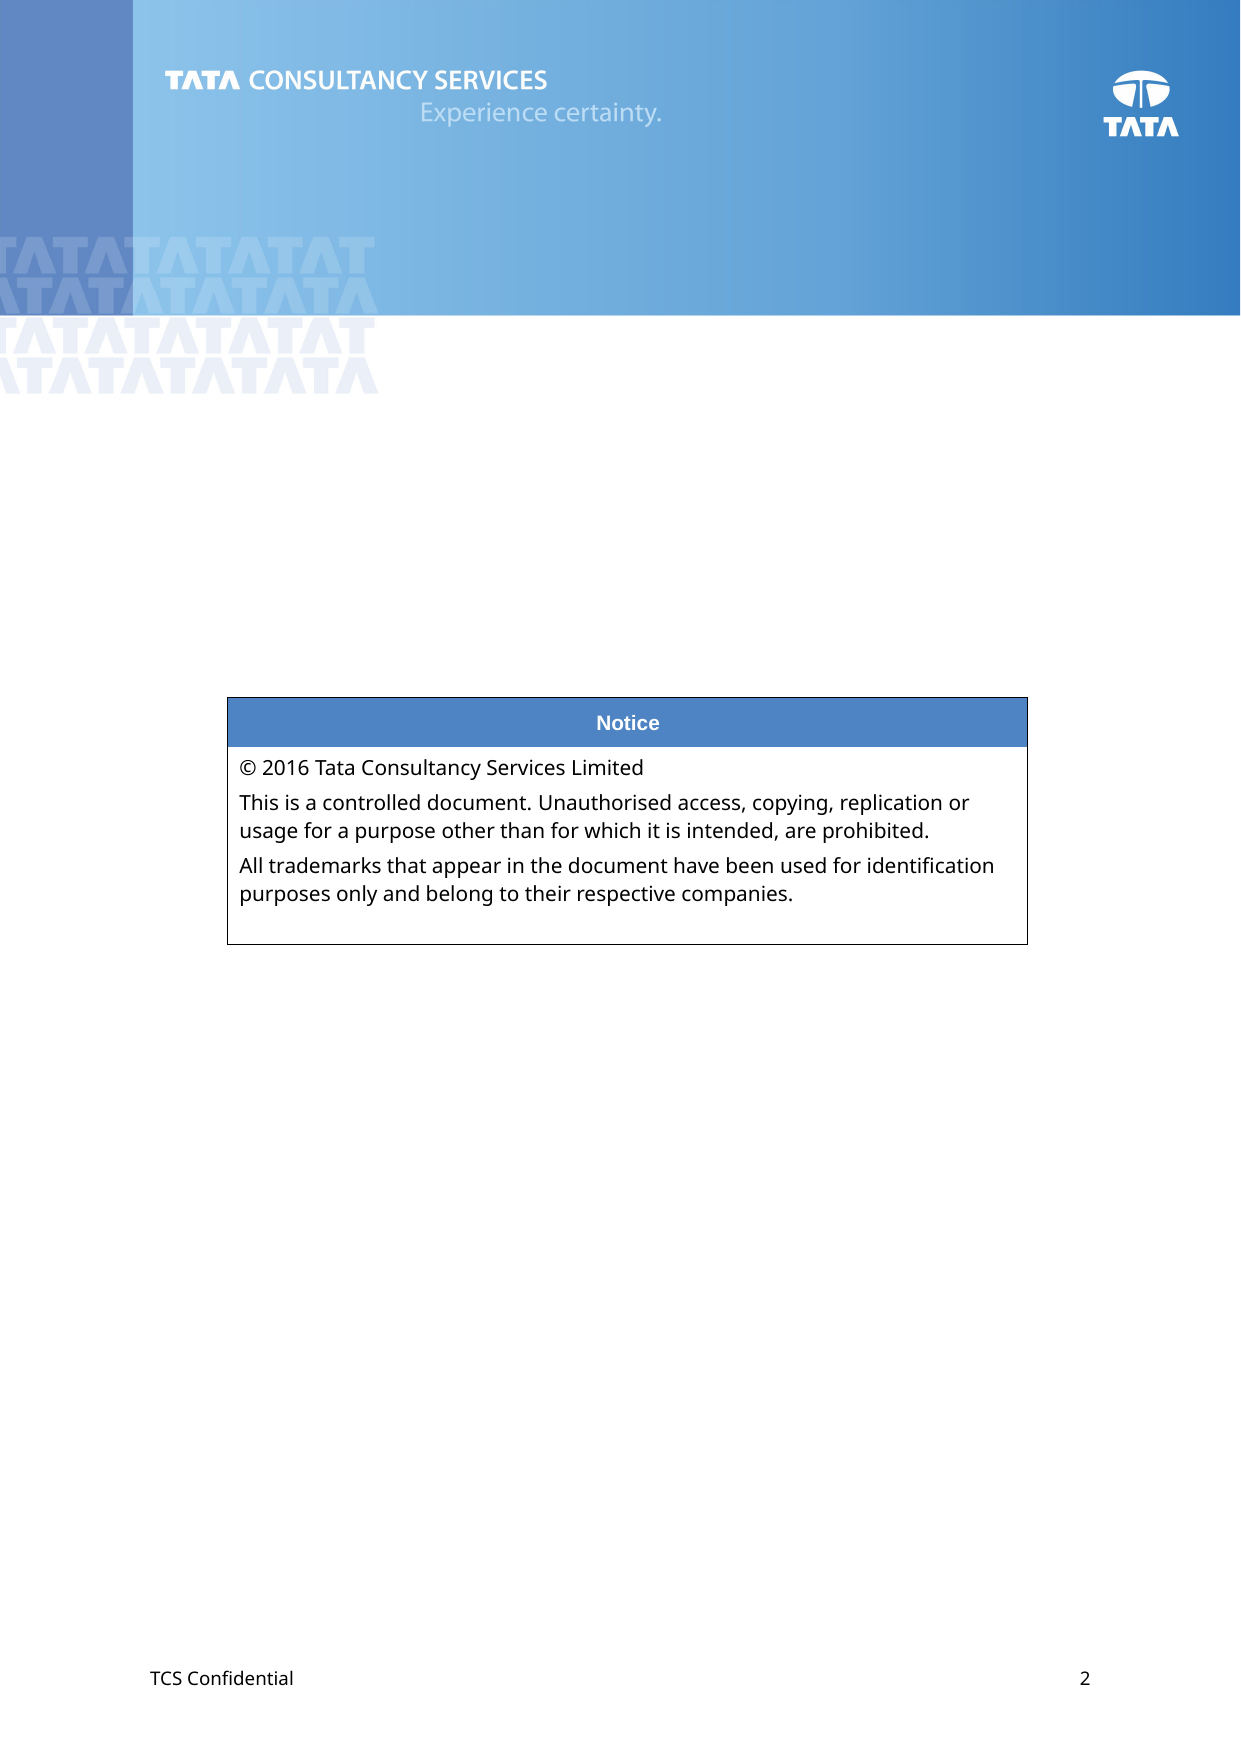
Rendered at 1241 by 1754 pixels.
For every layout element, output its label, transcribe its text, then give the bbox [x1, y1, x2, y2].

picture [0, 0, 1241, 394]
table_header Notice [228, 698, 1027, 747]
table_cell © 2016 Tata Consultancy Services Limited This is a controlled document. Unauthorised access, copying, replication or usage for a purpose other than for which it is intended, are prohibited. All trademarks that appear in the document have been used for identification purposes only and belong to their respective companies. [228, 747, 1027, 944]
